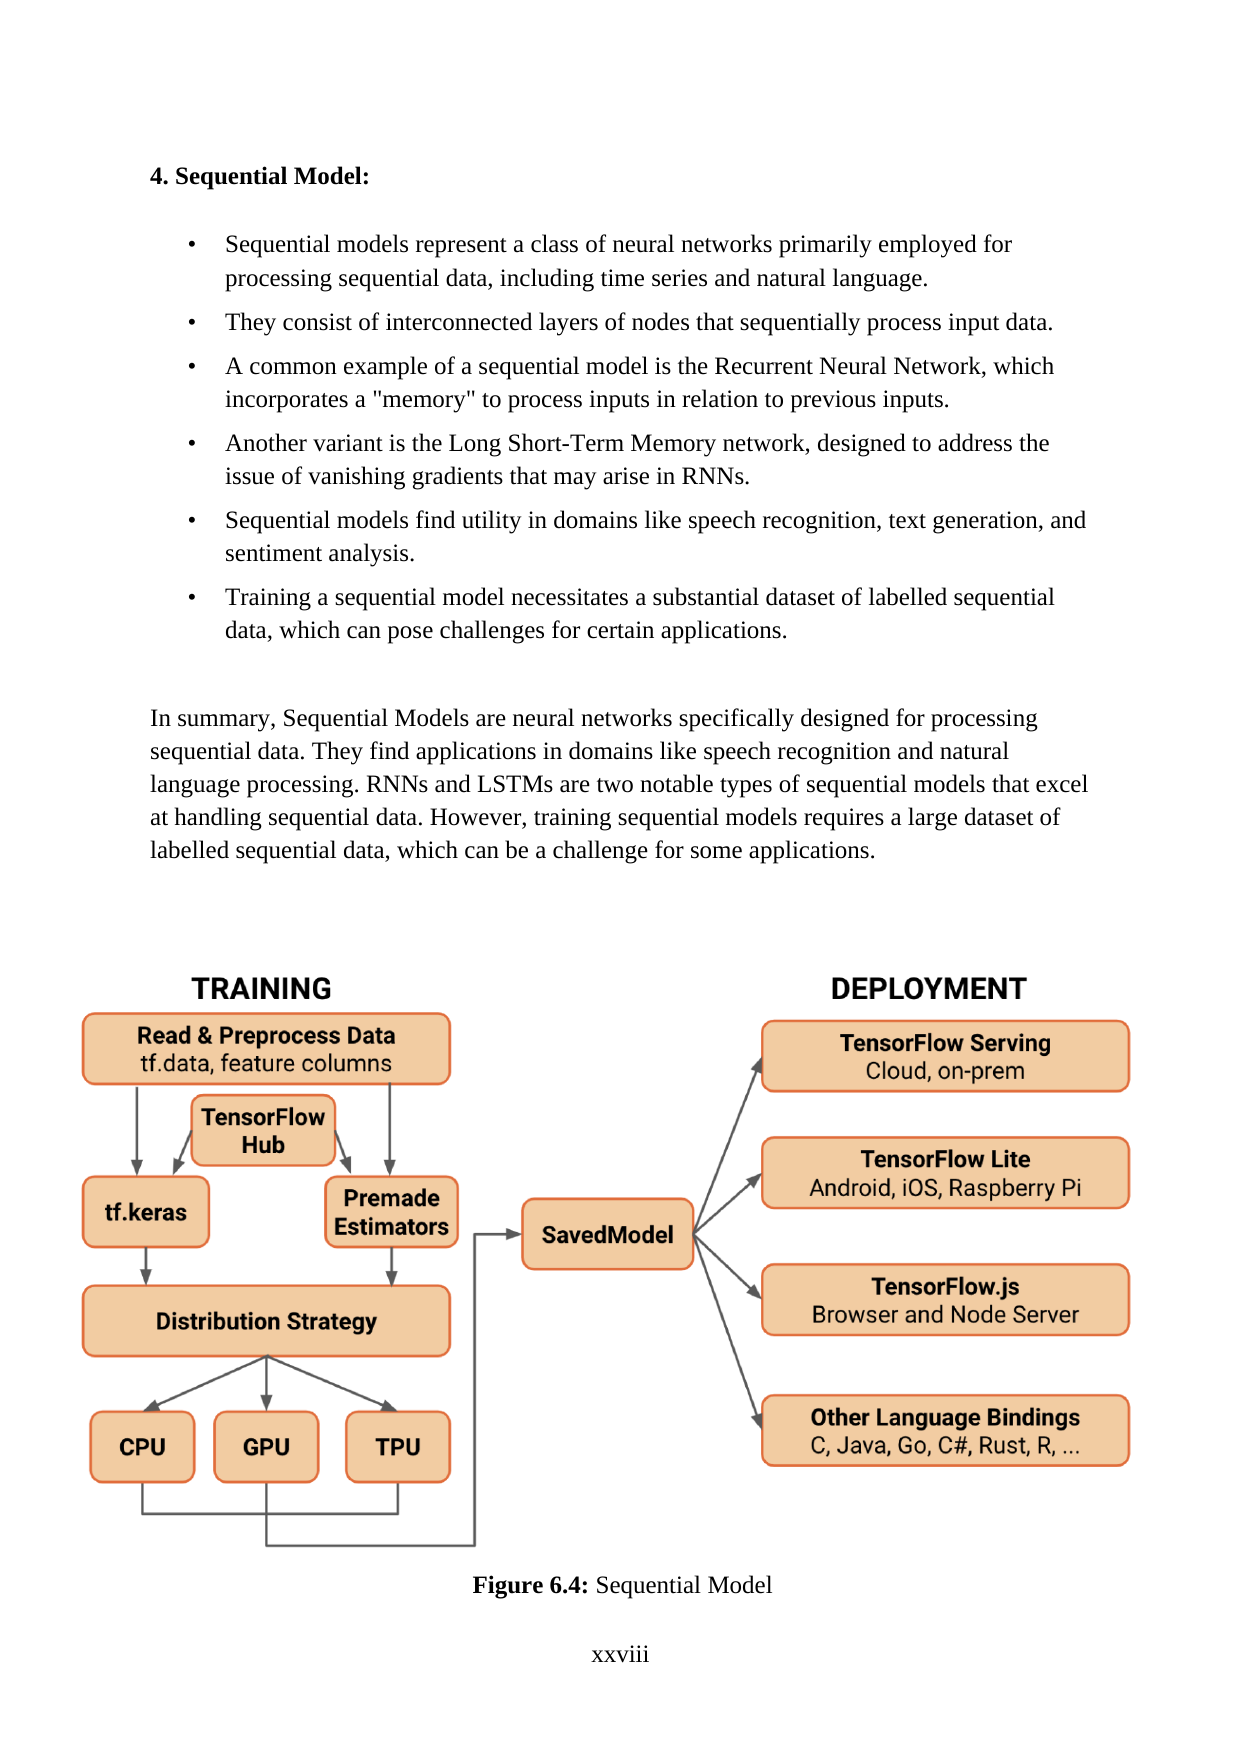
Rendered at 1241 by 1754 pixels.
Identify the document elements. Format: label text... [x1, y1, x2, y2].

list Training a sequential model necessitates a substantial dataset of labelled sequential data, which can pose challenges for certain applications. [187, 582, 1095, 644]
list Sequential models represent a class of neural networks primarily employed for processing sequential data, including time series and natural language. [187, 229, 1095, 291]
list A common example of a sequential model is the Recurrent Neural Network, which incorporates a "memory" to process inputs in relation to previous inputs. [187, 351, 1095, 412]
list Sequential models find utility in domains like speech recognition, text generation, and sentiment analysis. [187, 505, 1095, 567]
text Figure 6.4: Sequential Model [150, 1570, 1095, 1599]
text 4. Sequential Model: [150, 161, 1095, 190]
list They consist of interconnected layers of nodes that sequentially process input data. [187, 307, 1095, 335]
list Another variant is the Long Short-Term Memory network, designed to address the issue of vanishing gradients that may arise in RNNs. [187, 428, 1095, 489]
picture [72, 967, 1143, 1555]
text In summary, Sequential Models are neural networks specifically designed for processing sequential data. They find applications in domains like speech recognition and natural language processing. RNNs and LSTMs are two notable types of sequential models that excel at handling sequential data. However, training sequential models requires a large dataset of labelled sequential data, which can be a challenge for some applications. [150, 703, 1095, 864]
